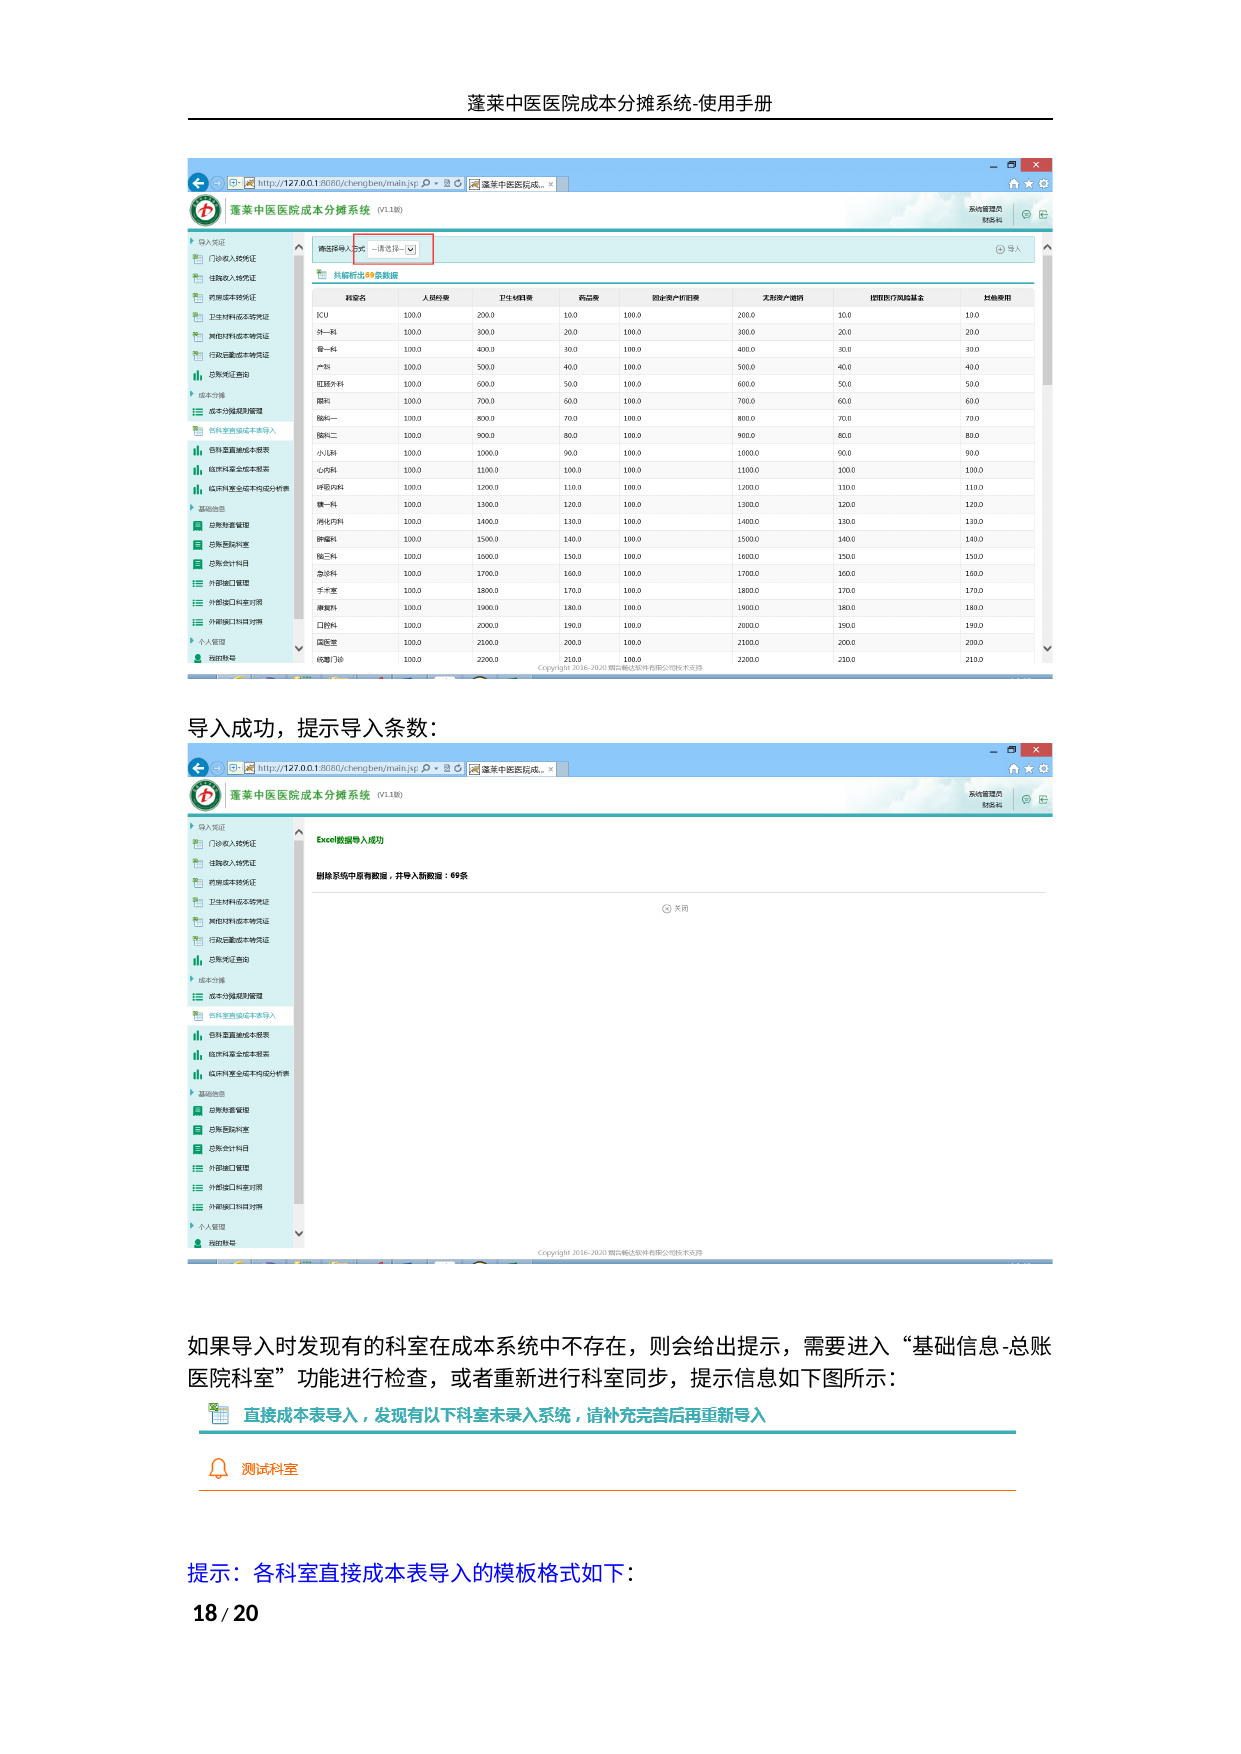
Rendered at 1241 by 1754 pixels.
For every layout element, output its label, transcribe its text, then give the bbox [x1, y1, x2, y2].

text 提示：各科室直接成本表导入的模板格式如下： [187, 1556, 1053, 1588]
picture [187, 1393, 1053, 1524]
picture [187, 158, 1053, 679]
text 如果导入时发现有的科室在成本系统中不存在，则会给出提示，需要进入“基础信息-总账医院科室”功能进行检查，或者重新进行科室同步，提示信息如下图所示： [187, 1328, 1053, 1393]
picture [194, 766, 203, 772]
picture [187, 743, 1053, 1264]
text 导入成功，提示导入条数： [187, 711, 1053, 743]
picture [194, 181, 203, 187]
